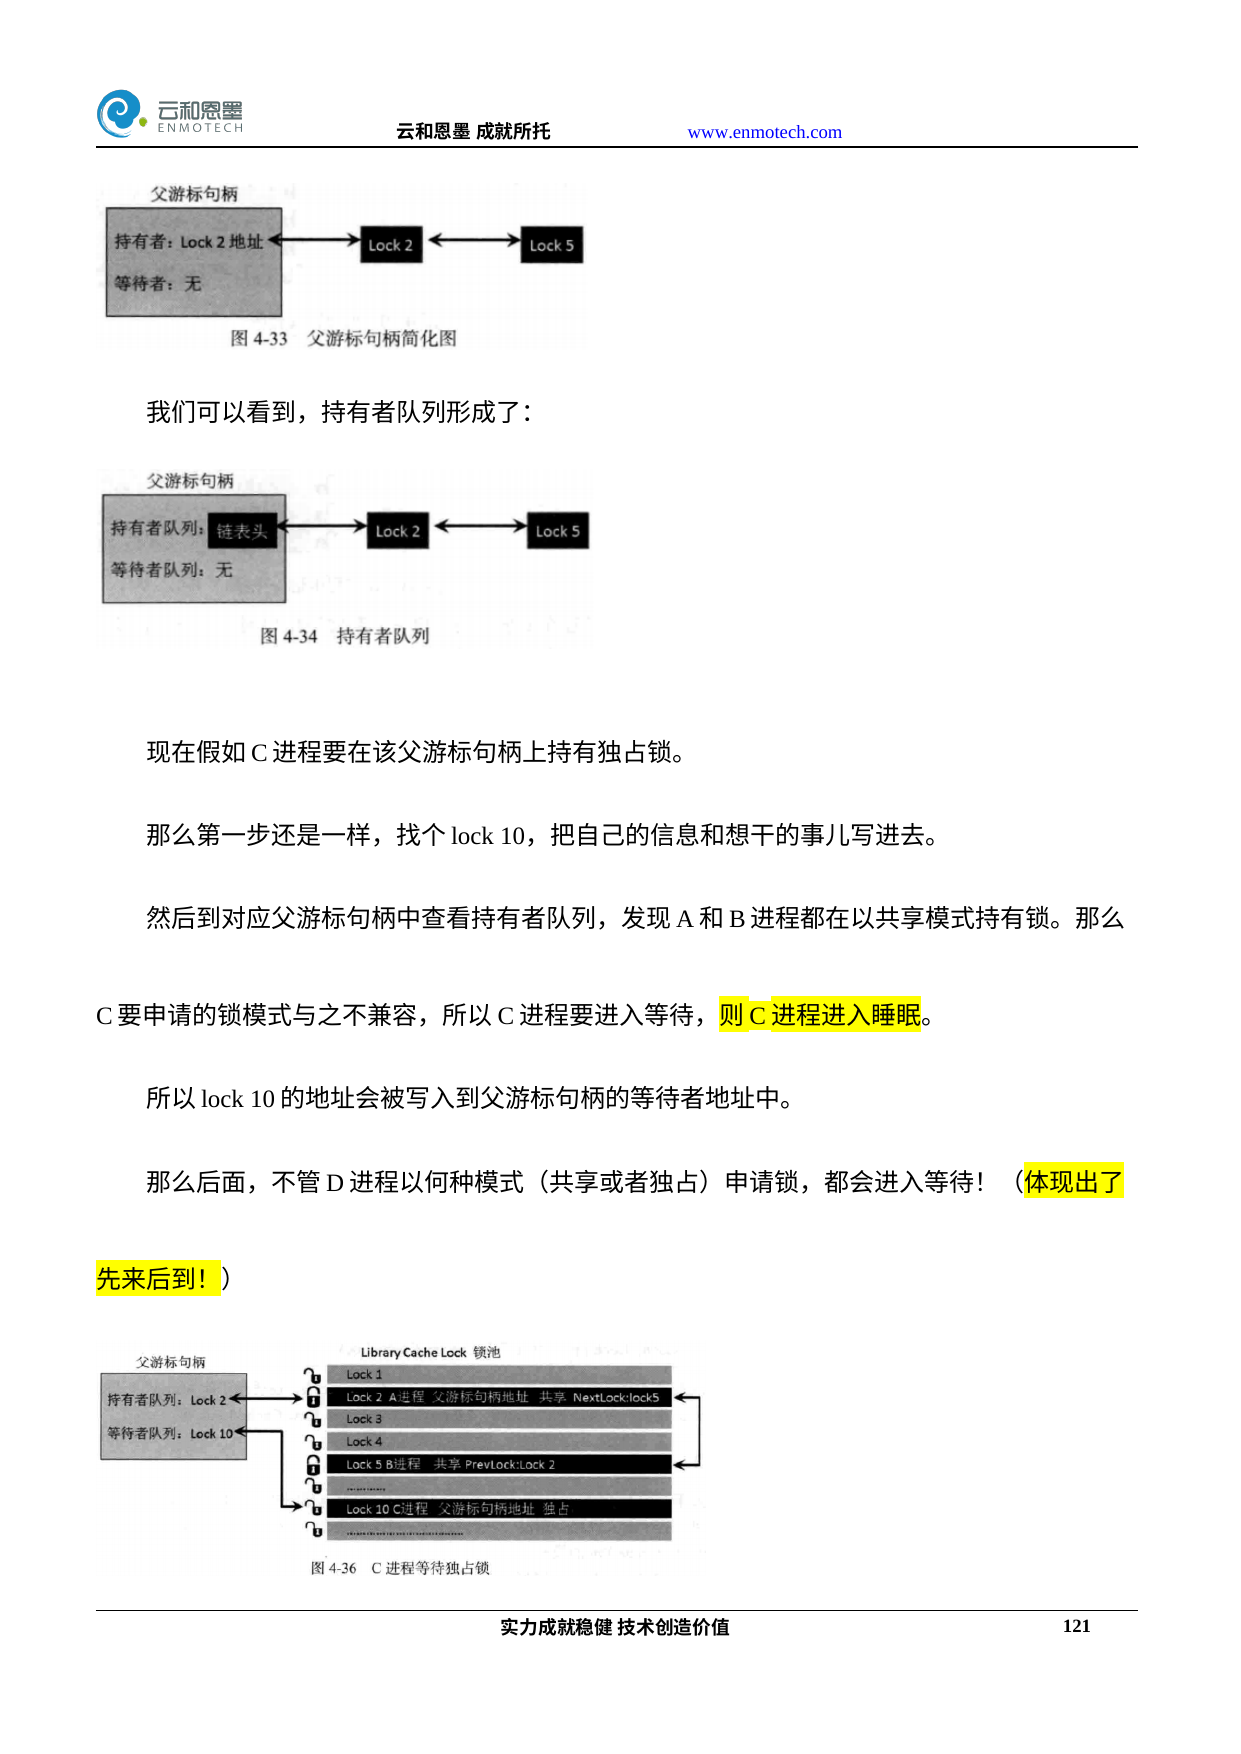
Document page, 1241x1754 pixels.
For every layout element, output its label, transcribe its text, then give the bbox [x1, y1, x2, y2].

picture [95, 1340, 706, 1576]
text 那么第一步还是一样，找个lock 10，把自己的信息和想干的事儿写进去。 [96, 801, 1138, 866]
picture [95, 183, 588, 350]
picture [95, 88, 245, 139]
text 那么后面，不管D进程以何种模式（共享或者独占）申请锁，都会进入等待！（体现出了先来后到！） [96, 1148, 1138, 1310]
text 我们可以看到，持有者队列形成了： [96, 378, 1138, 443]
text 然后到对应父游标句柄中查看持有者队列，发现A和B进程都在以共享模式持有锁。那么C要申请的锁模式与之不兼容，所以C进程要进入等待，则C进程进入睡眠。 [96, 884, 1138, 1046]
text 现在假如C进程要在该父游标句柄上持有独占锁。 [96, 718, 1138, 783]
text 所以lock 10的地址会被写入到父游标句柄的等待者地址中。 [96, 1064, 1138, 1129]
picture [95, 469, 594, 649]
